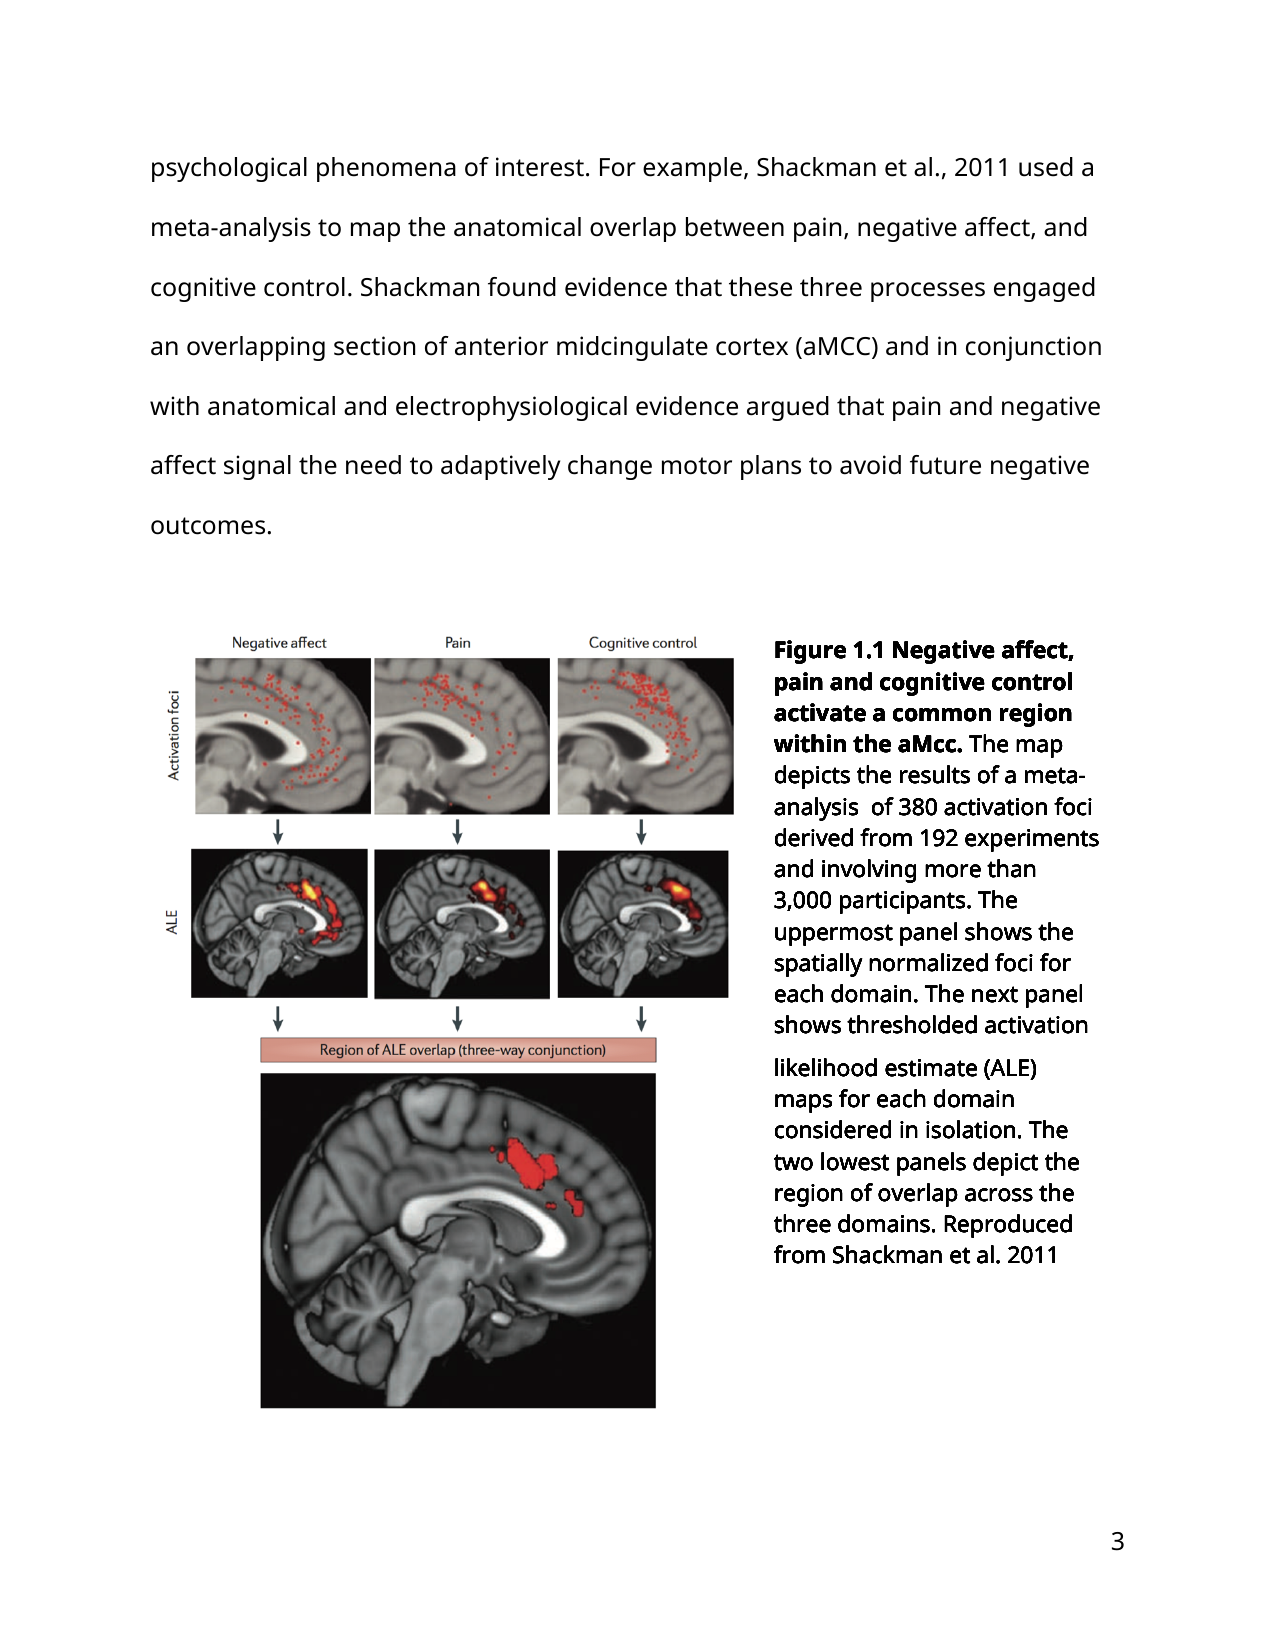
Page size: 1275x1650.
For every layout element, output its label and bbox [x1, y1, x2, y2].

text [150, 150, 1125, 542]
picture [150, 626, 756, 1415]
